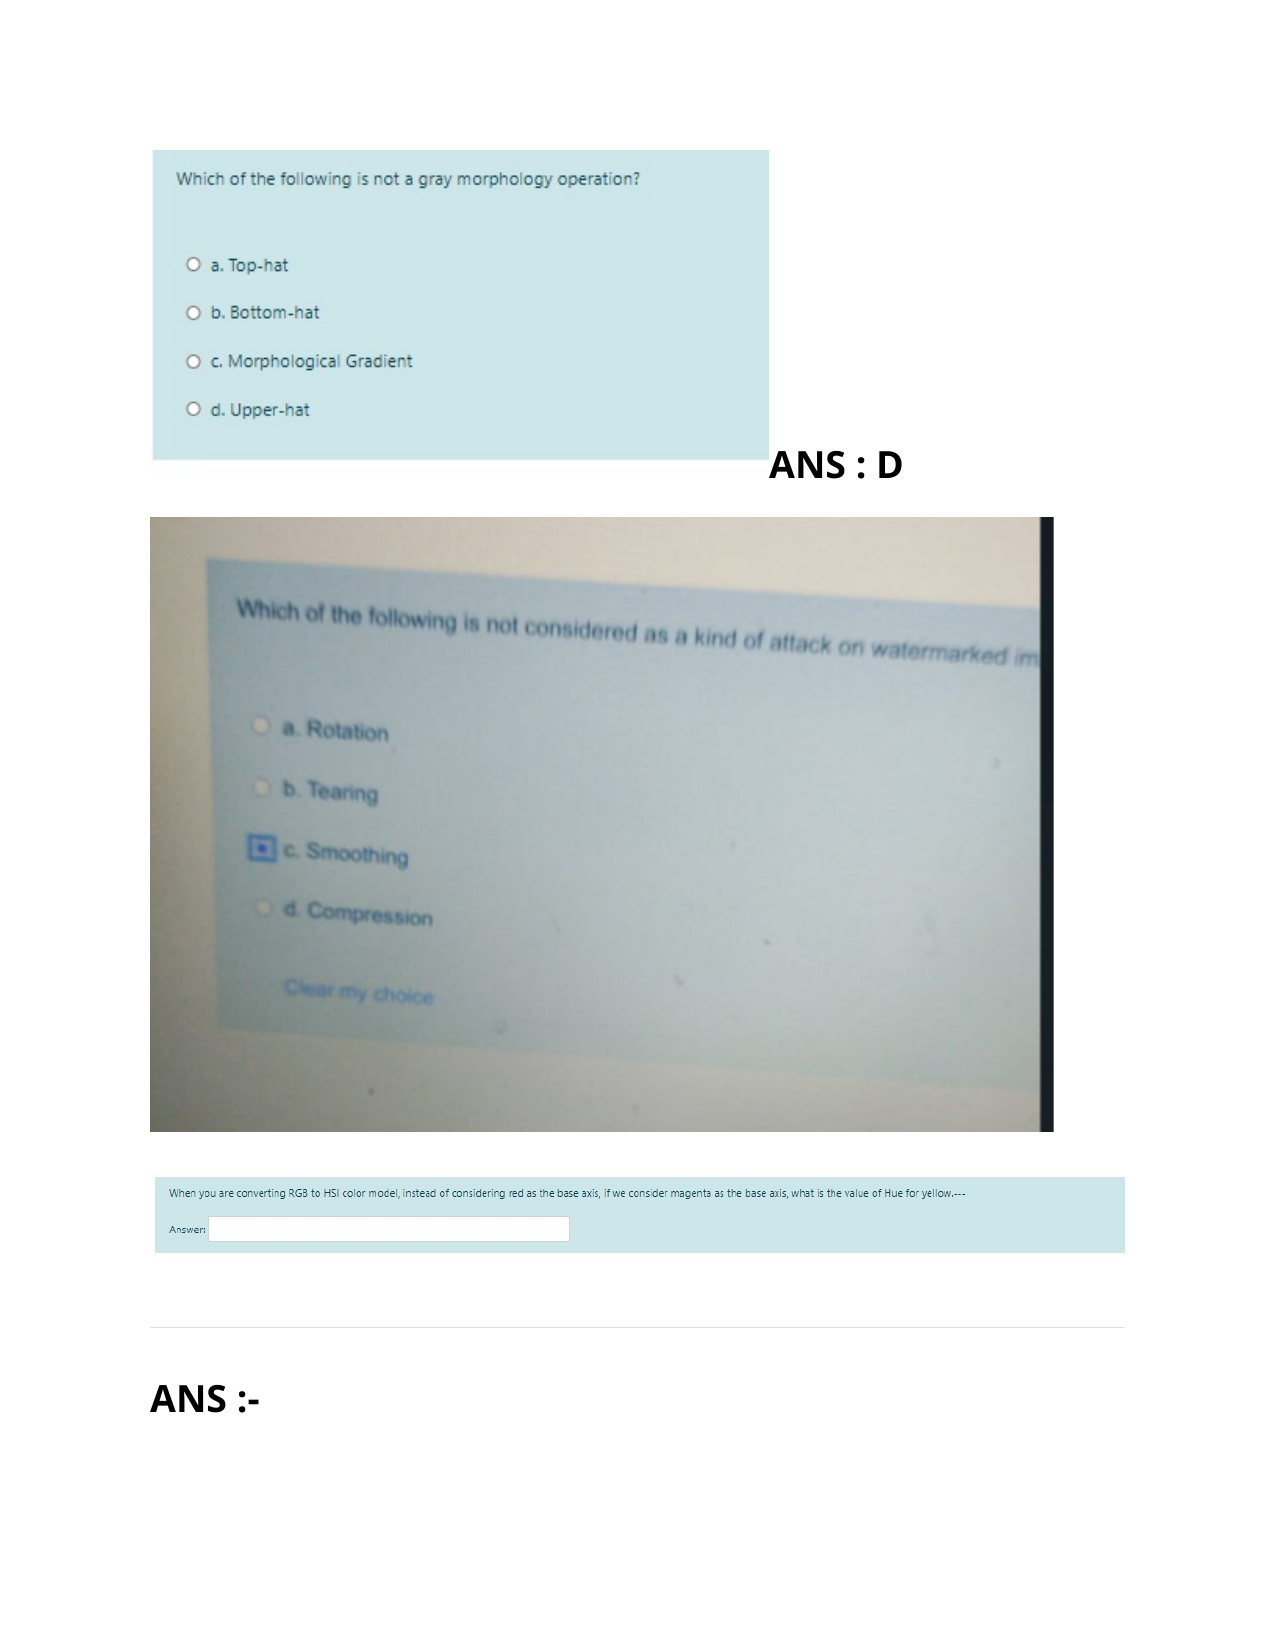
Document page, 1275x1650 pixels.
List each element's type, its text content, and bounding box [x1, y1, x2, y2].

picture [150, 1156, 1125, 1365]
picture [150, 517, 1054, 1132]
picture [150, 150, 769, 479]
text ANS :- [150, 1365, 1125, 1423]
